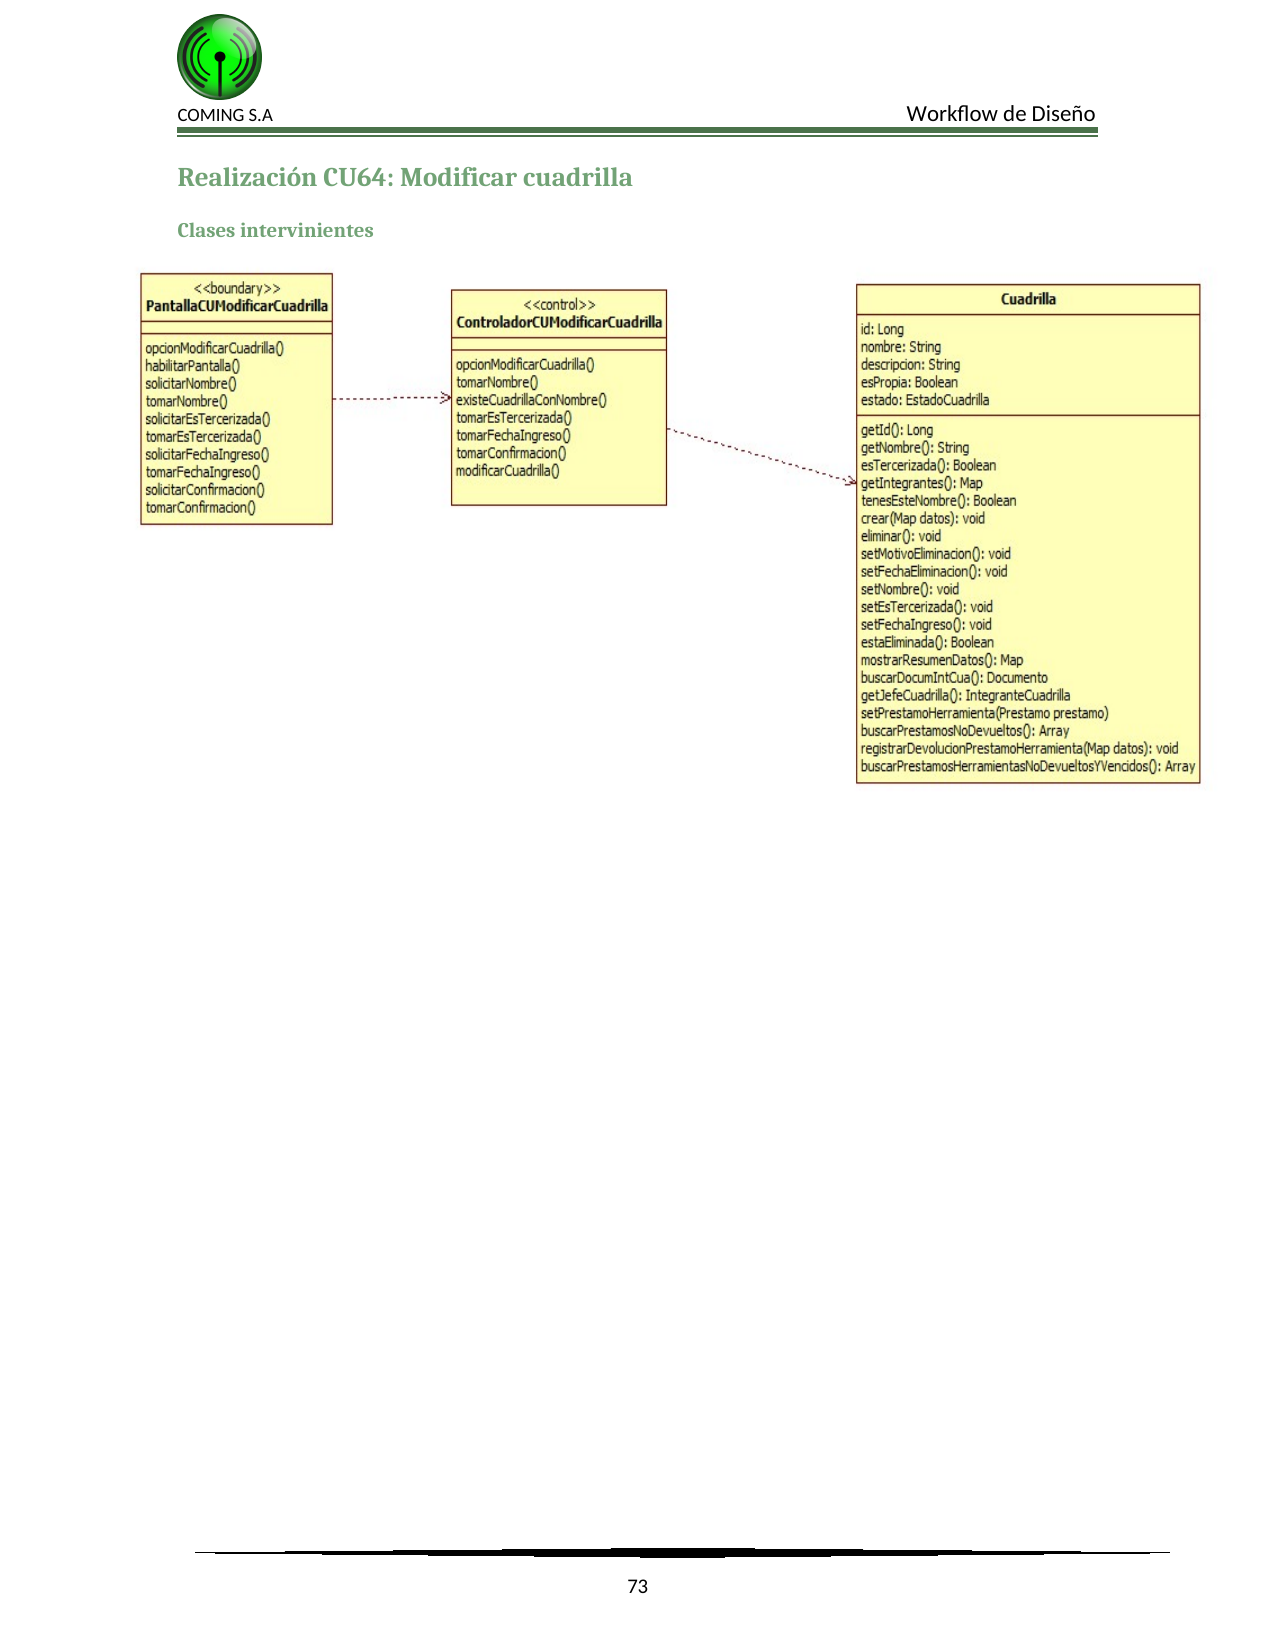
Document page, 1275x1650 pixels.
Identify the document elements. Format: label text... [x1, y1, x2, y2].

subtitle Realización CU64: Modificar cuadrilla [177, 162, 1098, 193]
picture [118, 246, 1223, 811]
picture [177, 14, 262, 100]
subtitle Clases intervinientes [177, 219, 1098, 243]
